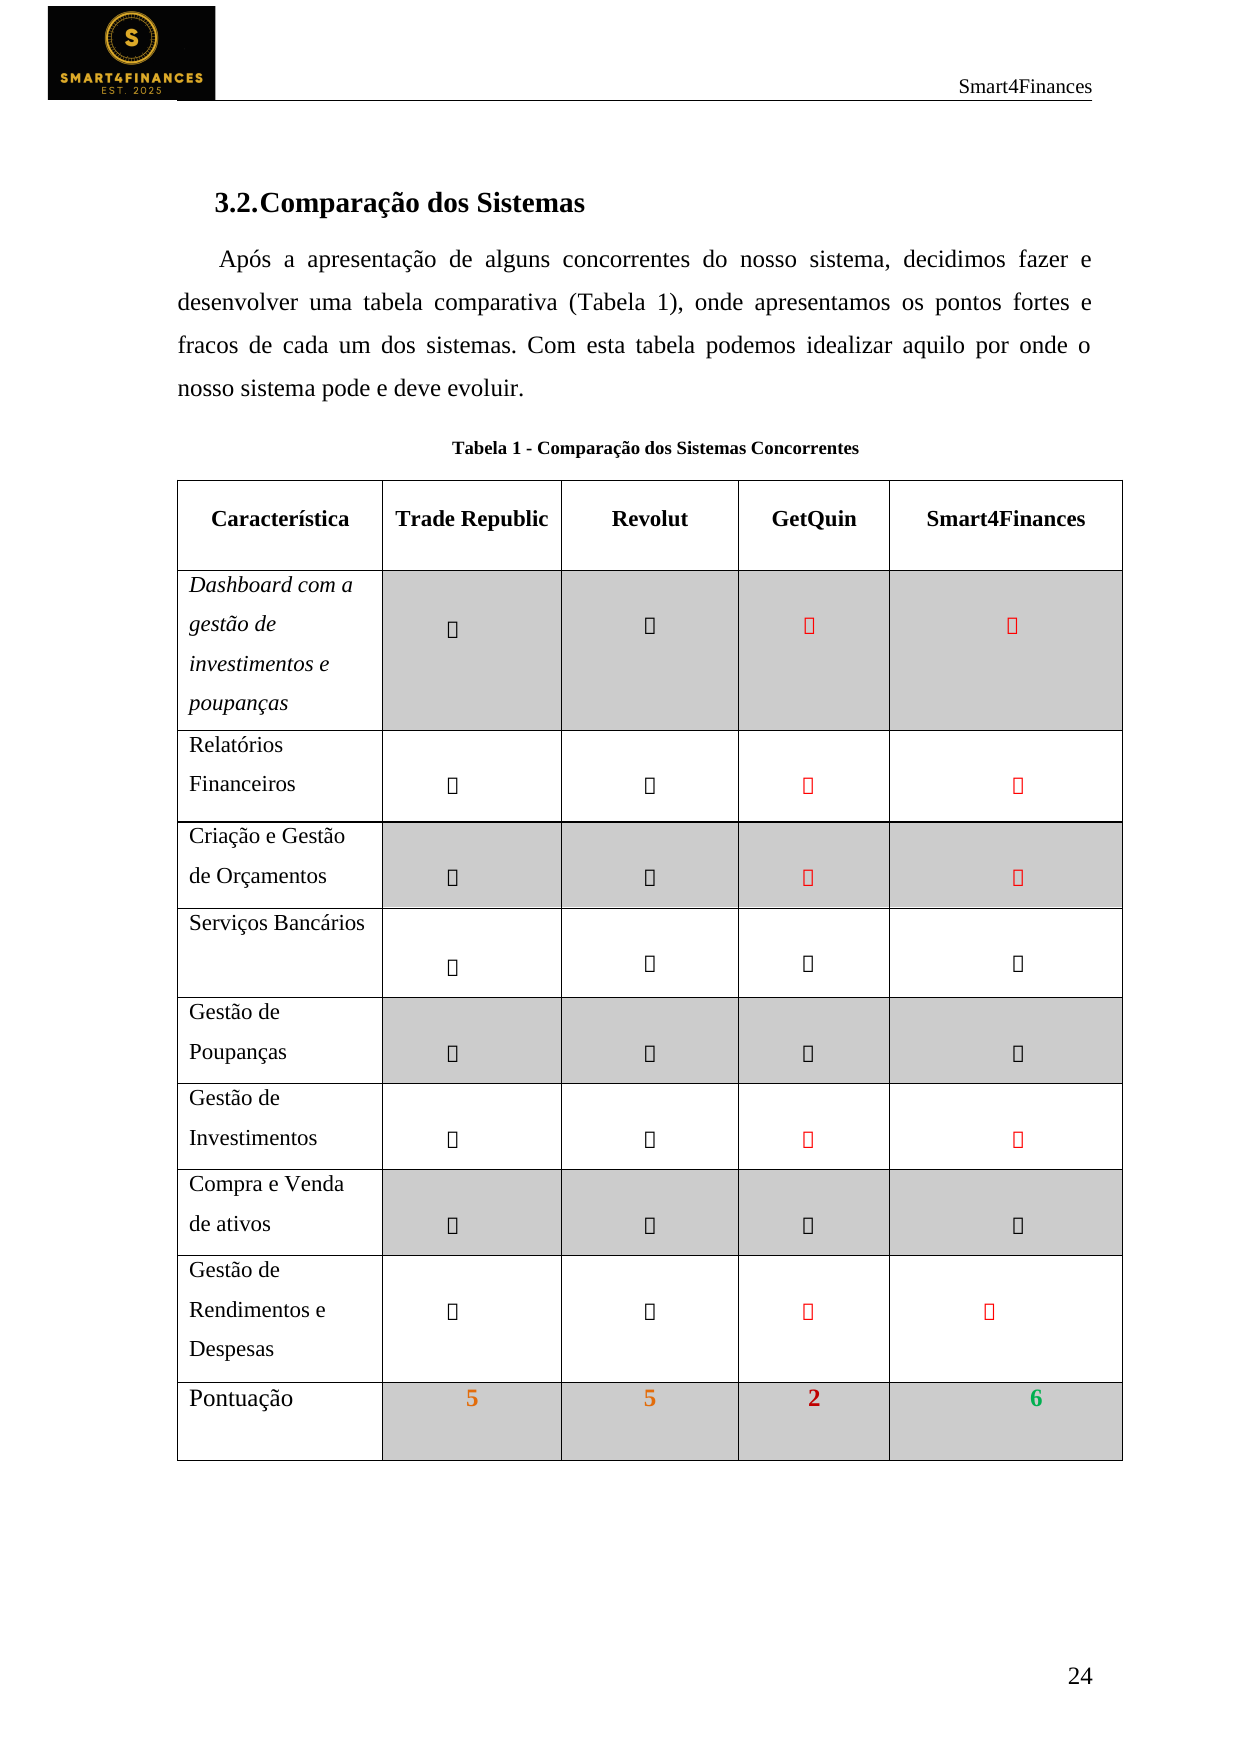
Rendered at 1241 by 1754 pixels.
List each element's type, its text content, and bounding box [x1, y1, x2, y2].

table_header Trade Republic [383, 481, 561, 570]
table_cell ✅ [383, 1170, 561, 1255]
table_cell ❌ [890, 909, 1122, 997]
table_cell ❌ [562, 1256, 738, 1382]
table_cell ✅ [890, 1256, 1122, 1382]
table_cell Gestão de Investimentos [178, 1084, 382, 1169]
table_cell Compra e Venda de ativos [178, 1170, 382, 1255]
table_cell ❌ [739, 1170, 889, 1255]
table_cell ❌ [562, 823, 738, 907]
table_cell Gestão de Poupanças [178, 998, 382, 1083]
table_cell ✅ [890, 731, 1122, 821]
table_cell ✅ [562, 1084, 738, 1169]
table_cell ❌ [739, 823, 889, 907]
table_cell ❌ [739, 909, 889, 997]
table_cell ❌ [739, 1256, 889, 1382]
table_cell Relatórios Financeiros [178, 731, 382, 821]
table_header Smart4Finances [890, 481, 1122, 570]
table_cell ✅ [383, 571, 561, 730]
picture [47, 6, 216, 100]
text Após a apresentação de alguns concorrentes do nosso sistema, decidimos fazer e desenvolver uma tabela comparativa (Tabela 1), onde apresentamos os pontos fortes e fracos de cada um dos sistemas. Com esta tabela podemos idealizar aquilo por onde o nosso sistema pode e deve evoluir. [177, 244, 1092, 402]
table_cell ✅ [890, 1084, 1122, 1169]
subtitle Comparação dos Sistemas [214, 185, 1092, 219]
table_cell Serviços Bancários [178, 909, 382, 997]
table_cell ✅ [890, 998, 1122, 1083]
table_cell ❌ [562, 731, 738, 821]
table_cell ❌ [739, 731, 889, 821]
table_cell ❌ [383, 823, 561, 907]
table_header GetQuin [739, 481, 889, 570]
table_cell ✅ [383, 1084, 561, 1169]
table_cell Pontuação [178, 1383, 382, 1460]
table_cell ✅ [890, 823, 1122, 907]
table_cell ✅ [739, 571, 889, 730]
table_cell 2 [739, 1383, 889, 1460]
table_cell Criação e Gestão de Orçamentos [178, 823, 382, 907]
table_header Característica [178, 481, 382, 570]
table_cell ✅ [739, 1084, 889, 1169]
table_cell ✅ [562, 909, 738, 997]
table_cell ❌ [383, 1256, 561, 1382]
table_cell ✅ [890, 571, 1122, 730]
table_cell ❌ [739, 998, 889, 1083]
table_cell ✅ [562, 571, 738, 730]
table_cell 5 [562, 1383, 738, 1460]
table_cell Dashboard com a gestão de investimentos e poupanças [178, 571, 382, 730]
table_cell Gestão de Rendimentos e Despesas [178, 1256, 382, 1382]
table_cell ✅ [383, 909, 561, 997]
table_header Revolut [562, 481, 738, 570]
table_cell ✅ [383, 998, 561, 1083]
table_cell ✅ [562, 998, 738, 1083]
table_cell 6 [890, 1383, 1122, 1460]
table_cell ❌ [890, 1170, 1122, 1255]
table_cell 5 [383, 1383, 561, 1460]
table_cell ❌ [383, 731, 561, 821]
text Tabela 1 - Comparação dos Sistemas Concorrentes [177, 437, 1092, 459]
table_cell ✅ [562, 1170, 738, 1255]
